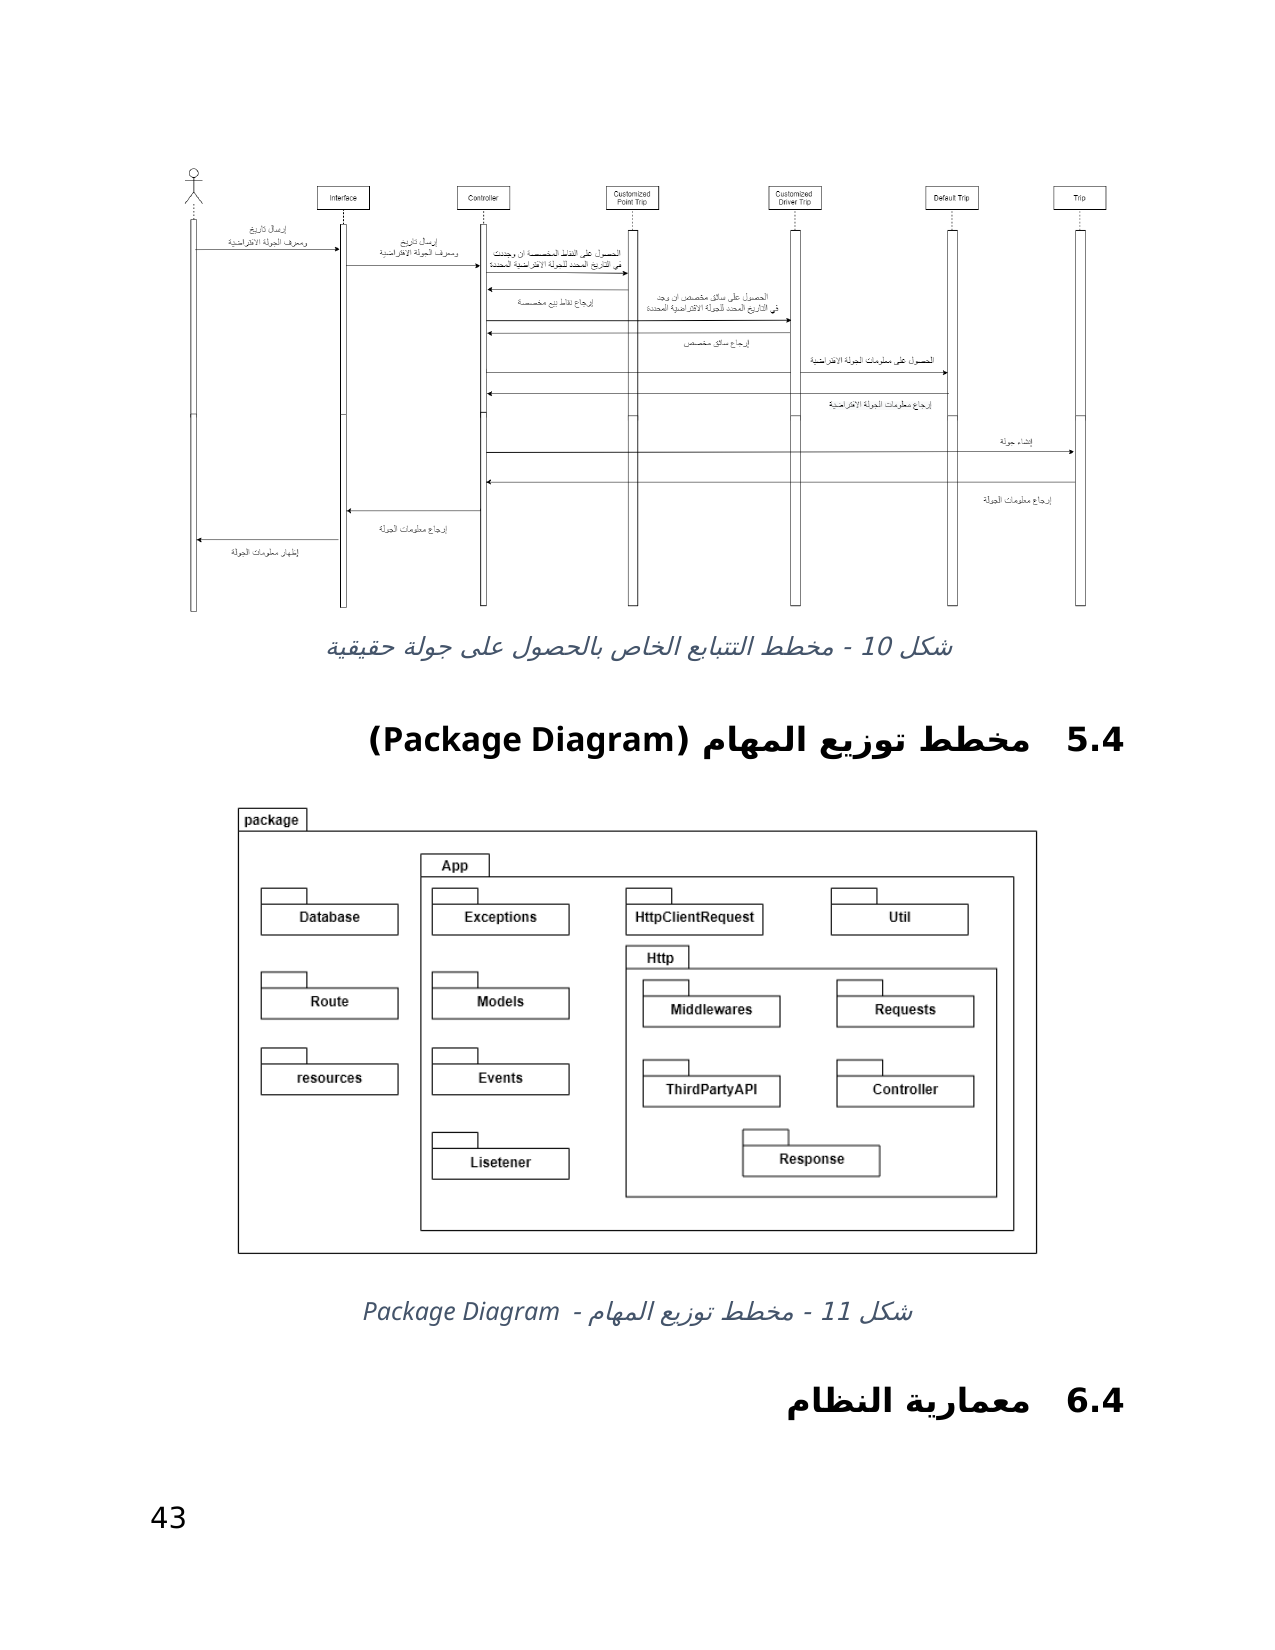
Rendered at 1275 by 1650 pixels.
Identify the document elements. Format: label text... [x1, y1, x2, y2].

title 6.4 معمارية النظام [150, 1382, 1125, 1421]
picture [214, 785, 1060, 1278]
picture [165, 150, 1110, 616]
title 5.4 مخطط توزيع المهام (Package Diagram) [150, 715, 1125, 761]
